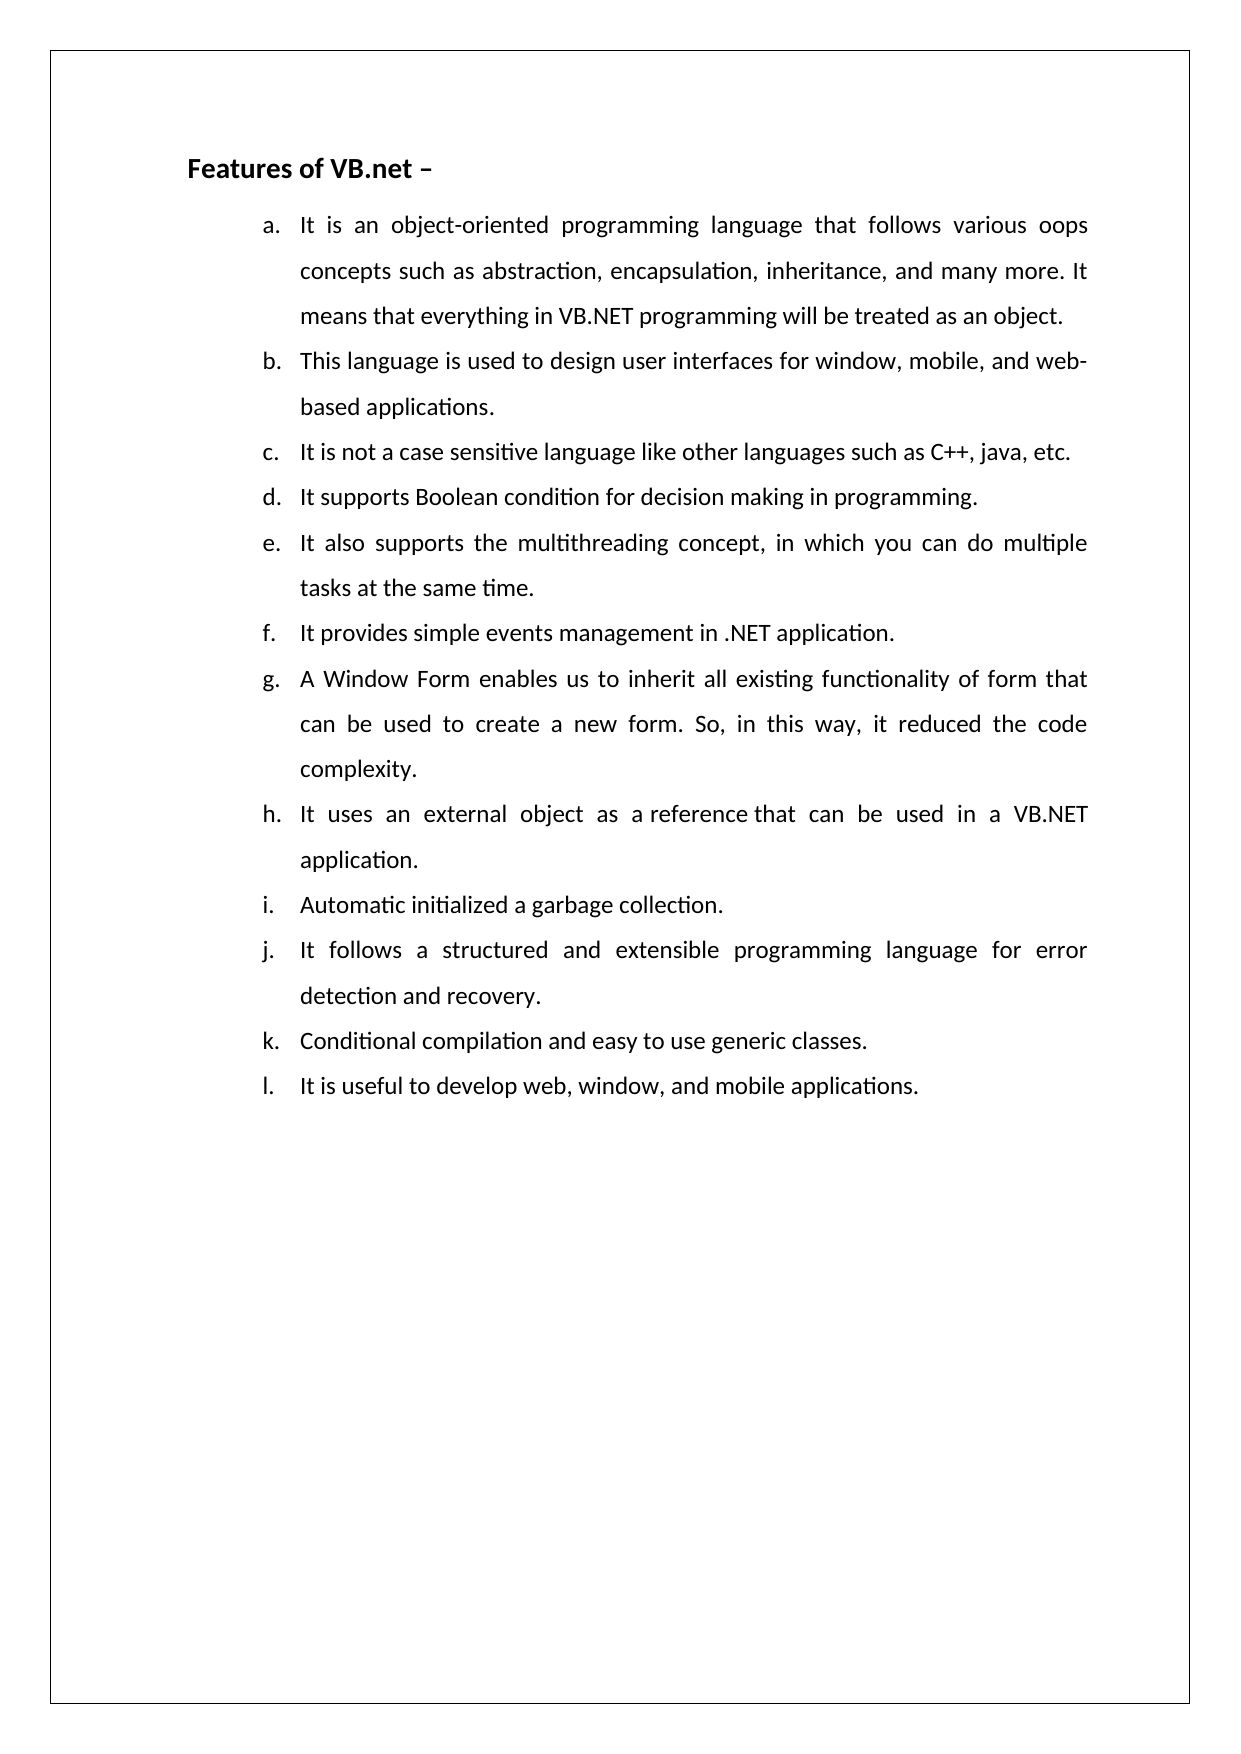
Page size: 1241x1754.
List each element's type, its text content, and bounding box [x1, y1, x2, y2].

list It uses an external object as a reference that can be used in a VB.NET application. [262, 784, 1089, 874]
list It is useful to develop web, window, and mobile applications. [262, 1056, 1089, 1101]
list A Window Form enables us to inherit all existing functionality of form that can be used to create a new form. So, in this way, it reduced the code complexity. [262, 648, 1089, 784]
list Automatic initialized a garbage collection. [262, 874, 1089, 920]
list It also supports the multithreading concept, in which you can do multiple tasks at the same time. [262, 512, 1089, 603]
text Features of VB.net – [150, 150, 1090, 186]
list It supports Boolean condition for decision making in programming. [262, 467, 1089, 512]
list It provides simple events management in .NET application. [262, 603, 1089, 648]
list This language is used to design user interfaces for window, mobile, and web-based applications. [262, 331, 1089, 421]
list Conditional compilation and easy to use generic classes. [262, 1010, 1089, 1056]
list It is not a case sensitive language like other languages such as C++, java, etc. [262, 421, 1089, 467]
list It is an object-oriented programming language that follows various oops concepts such as abstraction, encapsulation, inheritance, and many more. It means that everything in VB.NET programming will be treated as an object. [262, 195, 1089, 331]
list It follows a structured and extensible programming language for error detection and recovery. [262, 920, 1089, 1010]
